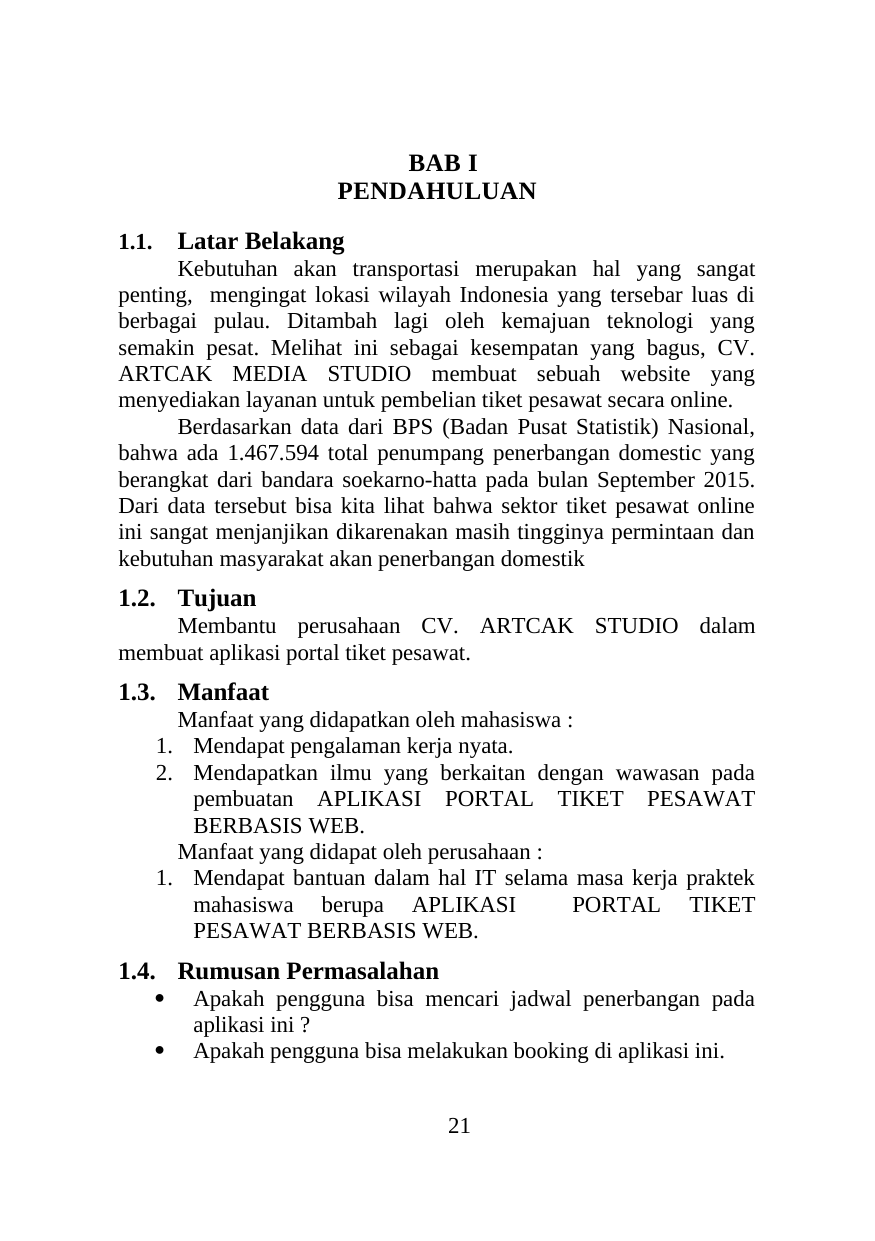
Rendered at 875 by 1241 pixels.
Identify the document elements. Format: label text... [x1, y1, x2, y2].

subtitle Latar Belakang [118, 226, 756, 255]
list Apakah pengguna bisa melakukan booking di aplikasi ini. [156, 1037, 756, 1064]
list Mendapat bantuan dalam hal IT selama masa kerja praktek mahasiswa berupa APLIKASI PORTAL TIKET PESAWAT BERBASIS WEB. [156, 864, 756, 943]
text Manfaat yang didapatkan oleh mahasiswa : [118, 706, 756, 733]
text Berdasarkan data dari BPS (Badan Pusat Statistik) Nasional, bahwa ada 1.467.594 total penumpang penerbangan domestic yang berangkat dari bandara soekarno-hatta pada bulan September 2015. Dari data tersebut bisa kita lihat bahwa sektor tiket pesawat online ini sangat menjanjikan dikarenakan masih tingginya permintaan dan kebutuhan masyarakat akan penerbangan domestik [118, 413, 756, 571]
text Manfaat yang didapat oleh perusahaan : [177, 838, 756, 864]
text Membantu perusahaan CV. ARTCAK STUDIO dalam membuat aplikasi portal tiket pesawat. [118, 612, 756, 665]
list Apakah pengguna bisa mencari jadwal penerbangan pada aplikasi ini ? [156, 985, 756, 1037]
subtitle Tujuan [118, 583, 756, 612]
list Mendapat pengalaman kerja nyata. [156, 733, 756, 759]
text Kebutuhan akan transportasi merupakan hal yang sangat penting, mengingat lokasi wilayah Indonesia yang tersebar luas di berbagai pulau. Ditambah lagi oleh kemajuan teknologi yang semakin pesat. Melihat ini sebagai kesempatan yang bagus, CV. ARTCAK MEDIA STUDIO membuat sebuah website yang menyediakan layanan untuk pembelian tiket pesawat secara online. [118, 255, 756, 413]
list Mendapatkan ilmu yang berkaitan dengan wawasan pada pembuatan APLIKASI PORTAL TIKET PESAWAT BERBASIS WEB. [156, 759, 756, 838]
subtitle Manfaat [118, 677, 756, 706]
subtitle Rumusan Permasalahan [118, 956, 756, 985]
subtitle BAB I PENDAHULUAN [118, 148, 756, 205]
